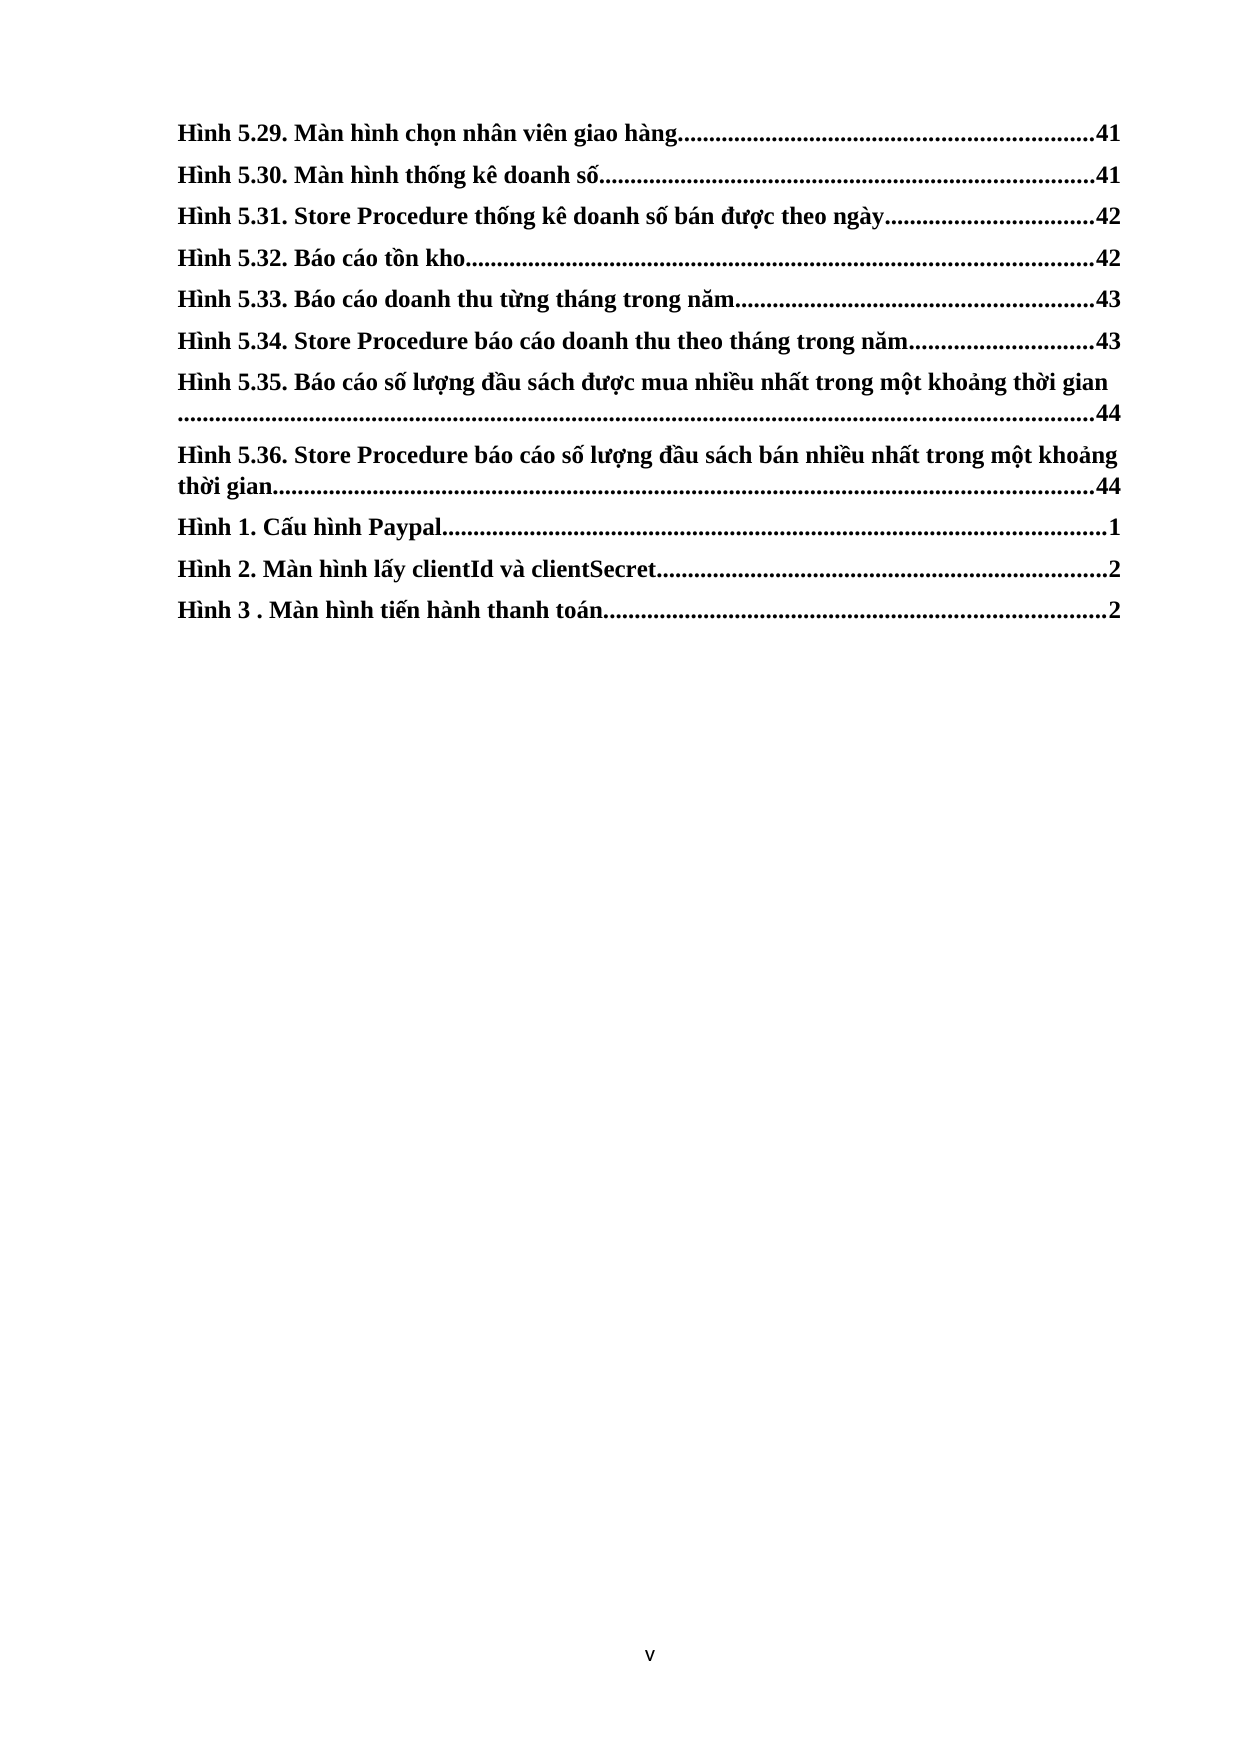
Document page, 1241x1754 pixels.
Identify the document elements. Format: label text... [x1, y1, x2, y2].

text Hình 5.36. Store Procedure báo cáo số lượng đầu sách bán nhiều nhất trong một khoảng thời gian 44 [177, 440, 1122, 499]
text Hình 1. Cấu hình Paypal 1 [177, 512, 1122, 541]
text Hình 3 . Màn hình tiến hành thanh toán. 2 [177, 595, 1122, 624]
text Hình 2. Màn hình lấy clientId và clientSecret 2 [177, 554, 1122, 582]
text Hình 5.35. Báo cáo số lượng đầu sách được mua nhiều nhất trong một khoảng thời gian 44 [177, 367, 1122, 427]
text Hình 5.34. Store Procedure báo cáo doanh thu theo tháng trong năm 43 [177, 326, 1122, 354]
text Hình 5.31. Store Procedure thống kê doanh số bán được theo ngày 42 [177, 201, 1122, 230]
text Hình 5.33. Báo cáo doanh thu từng tháng trong năm 43 [177, 284, 1122, 313]
text Hình 5.32. Báo cáo tồn kho 42 [177, 243, 1122, 272]
text Hình 5.30. Màn hình thống kê doanh số 41 [177, 160, 1122, 189]
text Hình 5.29. Màn hình chọn nhân viên giao hàng. 41 [177, 118, 1122, 147]
